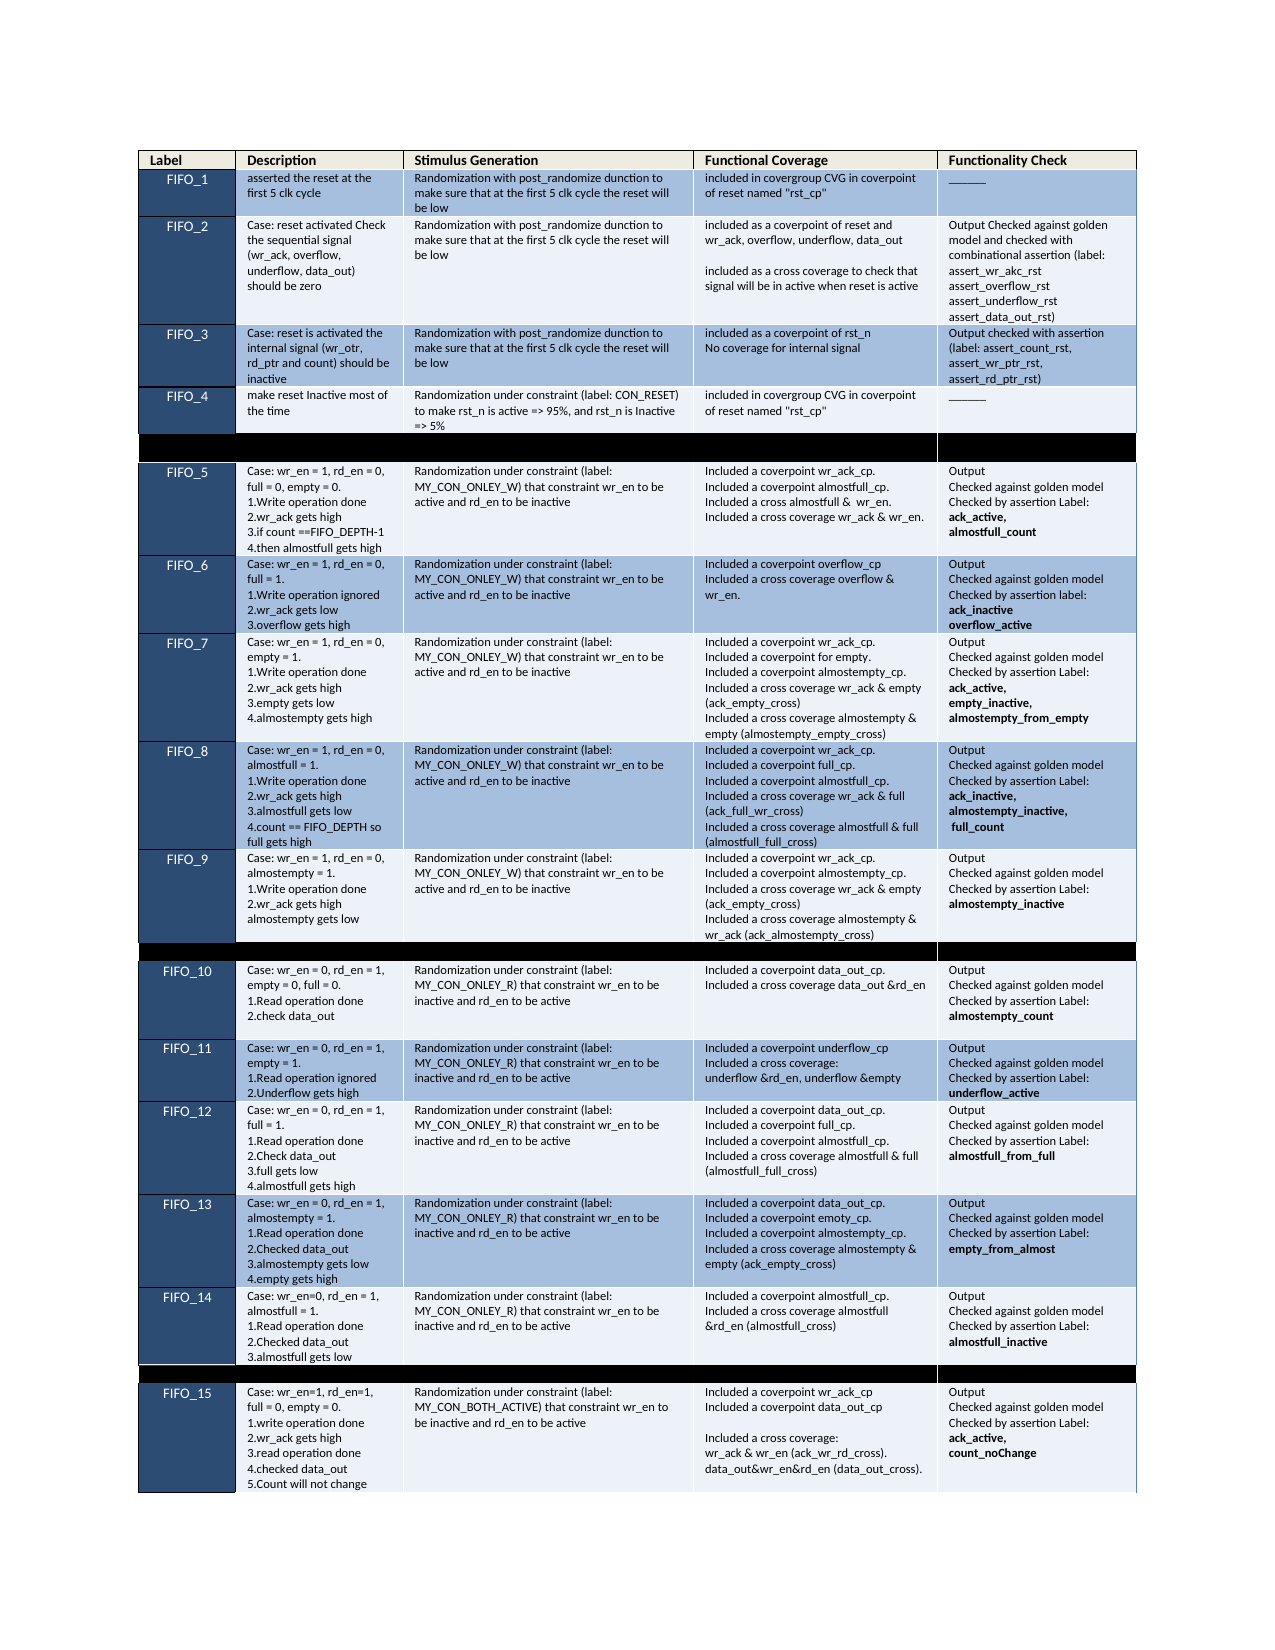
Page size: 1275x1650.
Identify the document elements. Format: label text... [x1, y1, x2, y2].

table_cell [694, 433, 937, 462]
table_cell FIFO_5 [139, 464, 235, 555]
table_cell Randomization under constraint (label: MY_CON_ONLEY_R) that constraint wr_en to be inactive and rd_en to be active [404, 1288, 693, 1364]
table_cell Case: wr_en=0, rd_en = 1, almostfull = 1. 1.Read operation done 2.Checked data_out 3.almostfull gets low [236, 1288, 403, 1364]
table_cell asserted the reset at the first 5 clk cycle [236, 170, 403, 216]
table_cell FIFO_12 [139, 1102, 235, 1194]
table_cell Randomization under constraint (label: MY_CON_ONLEY_W) that constraint wr_en to be active and rd_en to be inactive [404, 850, 693, 942]
table_cell FIFO_14 [139, 1288, 235, 1364]
table_cell Output Checked against golden model Checked by assertion Label: ack_inactive, almostempty_inactive, full_count [938, 742, 1136, 849]
table_cell included in covergroup CVG in coverpoint of reset named "rst_cp" [694, 388, 937, 433]
table_header Functionality Check [938, 151, 1136, 169]
table_cell [236, 1365, 403, 1383]
table_cell [938, 1365, 1136, 1383]
table_cell [139, 943, 236, 961]
table_cell Included a coverpoint underflow_cp Included a cross coverage: underflow &rd_en, underflow &empty [694, 1040, 937, 1101]
table_cell Randomization under constraint (label: MY_CON_ONLEY_R) that constraint wr_en to be inactive and rd_en to be active [404, 1040, 693, 1101]
table_cell ______ [938, 388, 1136, 433]
table_cell [938, 433, 1136, 462]
table_cell [403, 1365, 694, 1383]
table_cell [938, 942, 1136, 961]
table_cell FIFO_2 [139, 217, 235, 324]
table_cell Included a coverpoint overflow_cp Included a cross coverage overflow & wr_en. [694, 556, 937, 633]
table_cell Included a coverpoint data_out_cp. Included a coverpoint emoty_cp. Included a coverpoint almostempty_cp. Included a cross coverage almostempty & empty (ack_empty_cross) [694, 1195, 937, 1287]
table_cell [404, 1383, 693, 1492]
table_cell Output Checked against golden model Checked by assertion Label: ack_active, almostfull_count [938, 463, 1136, 555]
table_cell FIFO_8 [139, 742, 235, 849]
table_cell [236, 942, 403, 961]
table_cell FIFO_7 [139, 634, 235, 741]
table_cell Case: wr_en = 0, rd_en = 1, almostempty = 1. 1.Read operation done 2.Checked data_out 3.almostempty gets low 4.empty gets high [236, 1195, 403, 1287]
table_cell Output Checked against golden model Checked by assertion Label: almostempty_inactive [938, 850, 1136, 942]
table_cell Case: wr_en = 1, rd_en = 0, full = 0, empty = 0. 1.Write operation done 2.wr_ack gets high 3.if count ==FIFO_DEPTH-1 4.then almostfull gets high [236, 463, 403, 555]
table_cell [403, 942, 694, 961]
table_cell Output checked with assertion (label: assert_count_rst, assert_wr_ptr_rst, assert_rd_ptr_rst) [938, 325, 1136, 386]
table_cell Randomization under constraint (label: CON_RESET) to make rst_n is active => 95%, and rst_n is Inactive => 5% [404, 388, 693, 433]
table_cell Case: wr_en = 1, rd_en = 0, almostempty = 1. 1.Write operation done 2.wr_ack gets high almostempty gets low [236, 850, 403, 942]
table_cell Randomization under constraint (label: MY_CON_ONLEY_W) that constraint wr_en to be active and rd_en to be inactive [404, 463, 693, 555]
table_cell [694, 942, 937, 961]
table_cell Output Checked against golden model Checked by assertion Label: ack_active, count_noChange [938, 1383, 1136, 1492]
table_header Label [139, 151, 235, 169]
table_cell FIFO_6 [139, 556, 235, 633]
table_cell Case: wr_en = 0, rd_en = 1, full = 1. 1.Read operation done 2.Check data_out 3.full gets low 4.almostfull gets high [236, 1102, 403, 1194]
table_cell Randomization with post_randomize dunction to make sure that at the first 5 clk cycle the reset will be low [404, 217, 693, 324]
table_cell Randomization with post_randomize dunction to make sure that at the first 5 clk cycle the reset will be low [404, 170, 693, 216]
table_header Description [236, 151, 403, 169]
table_cell Output Checked against golden model Checked by assertion Label: underflow_active [938, 1040, 1136, 1101]
table_cell FIFO_13 [139, 1195, 235, 1287]
table_cell Case: wr_en=1, rd_en=1, full = 0, empty = 0. 1.write operation done 2.wr_ack gets high 3.read operation done 4.checked data_out 5.Count will not change [236, 1383, 403, 1492]
table_cell [403, 433, 694, 462]
table_cell Output Checked against golden model and checked with combinational assertion (label: assert_wr_akc_rst assert_overflow_rst assert_underflow_rst assert_data_out_rst) [938, 217, 1136, 324]
table_header Stimulus Generation [404, 151, 693, 169]
table_cell [139, 434, 236, 462]
table_cell included as a coverpoint of rst_n No coverage for internal signal [694, 325, 937, 386]
table_cell Case: reset is activated the internal signal (wr_otr, rd_ptr and count) should be inactive [236, 325, 403, 386]
table_cell Case: reset activated Check the sequential signal (wr_ack, overflow, underflow, data_out) should be zero [236, 217, 403, 324]
table_cell make reset Inactive most of the time [236, 388, 403, 433]
table_cell included in covergroup CVG in coverpoint of reset named "rst_cp" [694, 170, 937, 216]
table_cell [139, 1366, 236, 1383]
table_cell [694, 1365, 937, 1383]
table_cell Included a coverpoint data_out_cp. Included a cross coverage data_out &rd_en [694, 961, 937, 1039]
table_cell Output Checked against golden model Checked by assertion label: ack_inactive overflow_active [938, 556, 1136, 633]
table_cell FIFO_4 [139, 388, 235, 433]
table_cell FIFO_10 [139, 962, 235, 1039]
table_cell included as a coverpoint of reset and wr_ack, overflow, underflow, data_out included as a cross coverage to check that signal will be in active when reset is active [694, 217, 937, 324]
table_cell Output Checked against golden model Checked by assertion Label: almostfull_from_full [938, 1102, 1136, 1194]
table_cell Output Checked against golden model Checked by assertion Label: almostfull_inactive [938, 1288, 1136, 1364]
table_cell FIFO_15 [139, 1384, 235, 1492]
table_cell Included a coverpoint wr_ack_cp. Included a coverpoint almostempty_cp. Included a cross coverage wr_ack & empty (ack_empty_cross) Included a cross coverage almostempty & wr_ack (ack_almostempty_cross) [694, 850, 937, 942]
table_cell Case: wr_en = 1, rd_en = 0, empty = 1. 1.Write operation done 2.wr_ack gets high 3.empty gets low 4.almostempty gets high [236, 634, 403, 741]
table_cell Case: wr_en = 1, rd_en = 0, almostfull = 1. 1.Write operation done 2.wr_ack gets high 3.almostfull gets low 4.count == FIFO_DEPTH so full gets high [236, 742, 403, 849]
table_cell Included a coverpoint wr_ack_cp. Included a coverpoint for empty. Included a coverpoint almostempty_cp. Included a cross coverage wr_ack & empty (ack_empty_cross) Included a cross coverage almostempty & empty (almostempty_empty_cross) [694, 634, 937, 741]
table_cell FIFO_3 [139, 325, 235, 386]
table_cell Output Checked against golden model Checked by assertion Label: empty_from_almost [938, 1195, 1136, 1287]
table_cell Included a coverpoint wr_ack_cp. Included a coverpoint almostfull_cp. Included a cross almostfull & wr_en. Included a cross coverage wr_ack & wr_en. [694, 463, 937, 555]
table_header Functional Coverage [694, 151, 937, 169]
table_cell Randomization under constraint (label: MY_CON_ONLEY_R) that constraint wr_en to be inactive and rd_en to be active [404, 1102, 693, 1194]
table_cell ______ [938, 170, 1136, 216]
table_cell Included a coverpoint wr_ack_cp. Included a coverpoint full_cp. Included a coverpoint almostfull_cp. Included a cross coverage wr_ack & full (ack_full_wr_cross) Included a cross coverage almostfull & full (almostfull_full_cross) [694, 742, 937, 849]
table_cell FIFO_11 [139, 1040, 235, 1101]
table_cell Randomization under constraint (label: MY_CON_ONLEY_W) that constraint wr_en to be active and rd_en to be inactive [404, 634, 693, 741]
table_cell Randomization under constraint (label: MY_CON_ONLEY_R) that constraint wr_en to be inactive and rd_en to be active [404, 1195, 693, 1287]
table_cell Case: wr_en = 0, rd_en = 1, empty = 1. 1.Read operation ignored 2.Underflow gets high [236, 1040, 403, 1101]
table_cell FIFO_9 [139, 850, 235, 942]
table_cell Case: wr_en = 0, rd_en = 1, empty = 0, full = 0. 1.Read operation done 2.check data_out [236, 961, 403, 1039]
table_cell Randomization under constraint (label: MY_CON_ONLEY_W) that constraint wr_en to be active and rd_en to be inactive [404, 742, 693, 849]
table_cell Case: wr_en = 1, rd_en = 0, full = 1. 1.Write operation ignored 2.wr_ack gets low 3.overflow gets high [236, 556, 403, 633]
table_cell Randomization under constraint (label: MY_CON_ONLEY_R) that constraint wr_en to be inactive and rd_en to be active [404, 961, 693, 1039]
table_cell Output Checked against golden model Checked by assertion Label: ack_active, empty_inactive, almostempty_from_empty [938, 634, 1136, 741]
table_cell Output Checked against golden model Checked by assertion Label: almostempty_count [938, 961, 1136, 1039]
table_cell Randomization with post_randomize dunction to make sure that at the first 5 clk cycle the reset will be low [404, 325, 693, 386]
table_cell Randomization under constraint (label: MY_CON_ONLEY_W) that constraint wr_en to be active and rd_en to be inactive [404, 556, 693, 633]
table_cell [236, 433, 403, 462]
table_cell Included a coverpoint data_out_cp. Included a coverpoint full_cp. Included a coverpoint almostfull_cp. Included a cross coverage almostfull & full (almostfull_full_cross) [694, 1102, 937, 1194]
table_cell FIFO_1 [139, 170, 235, 216]
table_cell Included a coverpoint wr_ack_cp Included a coverpoint data_out_cp Included a cross coverage: wr_ack & wr_en (ack_wr_rd_cross). data_out&wr_en&rd_en (data_out_cross). [694, 1383, 937, 1492]
table_cell Included a coverpoint almostfull_cp. Included a cross coverage almostfull &rd_en (almostfull_cross) [694, 1288, 937, 1364]
